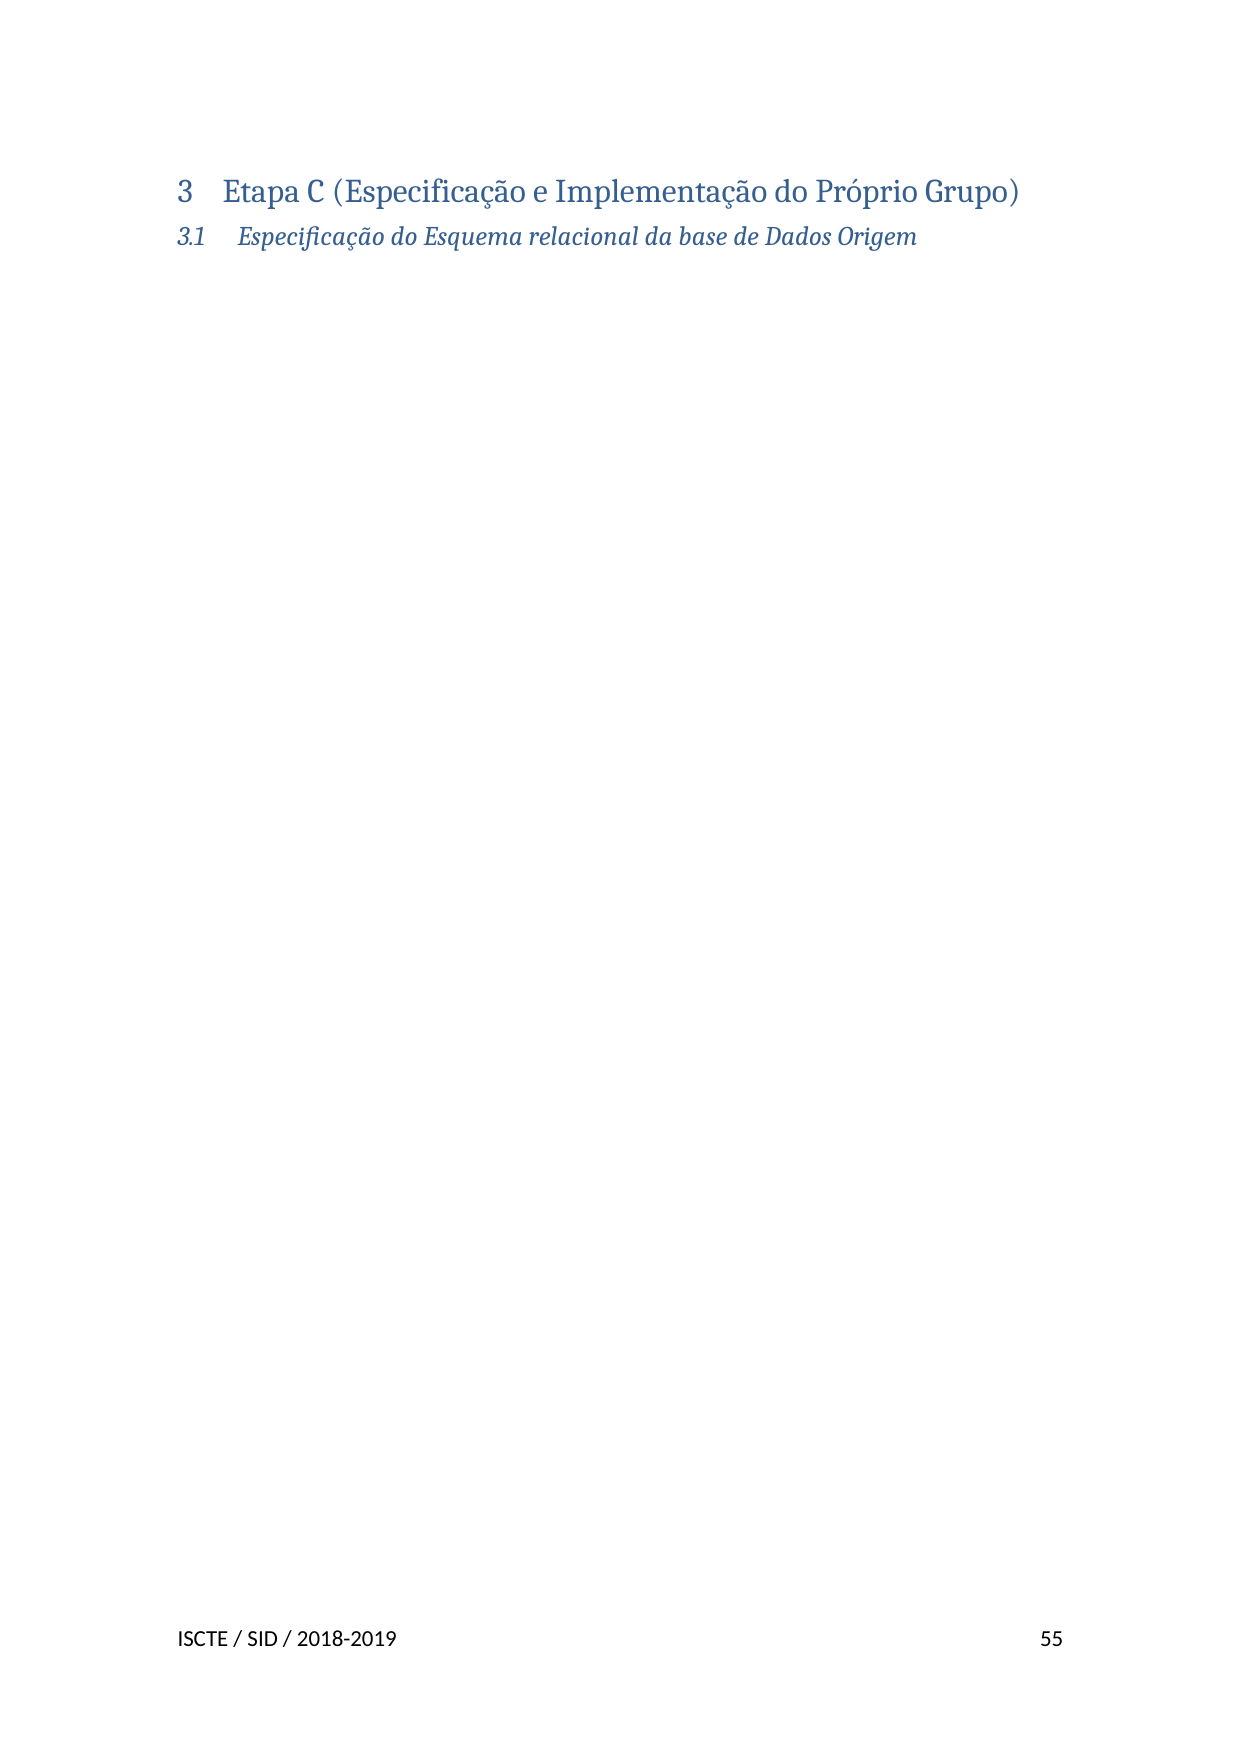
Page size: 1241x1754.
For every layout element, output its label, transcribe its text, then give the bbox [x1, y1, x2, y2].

subtitle Especificação do Esquema relacional da base de Dados Origem [177, 221, 1063, 252]
subtitle Etapa C (Especificação e Implementação do Próprio Grupo) [177, 173, 1063, 211]
